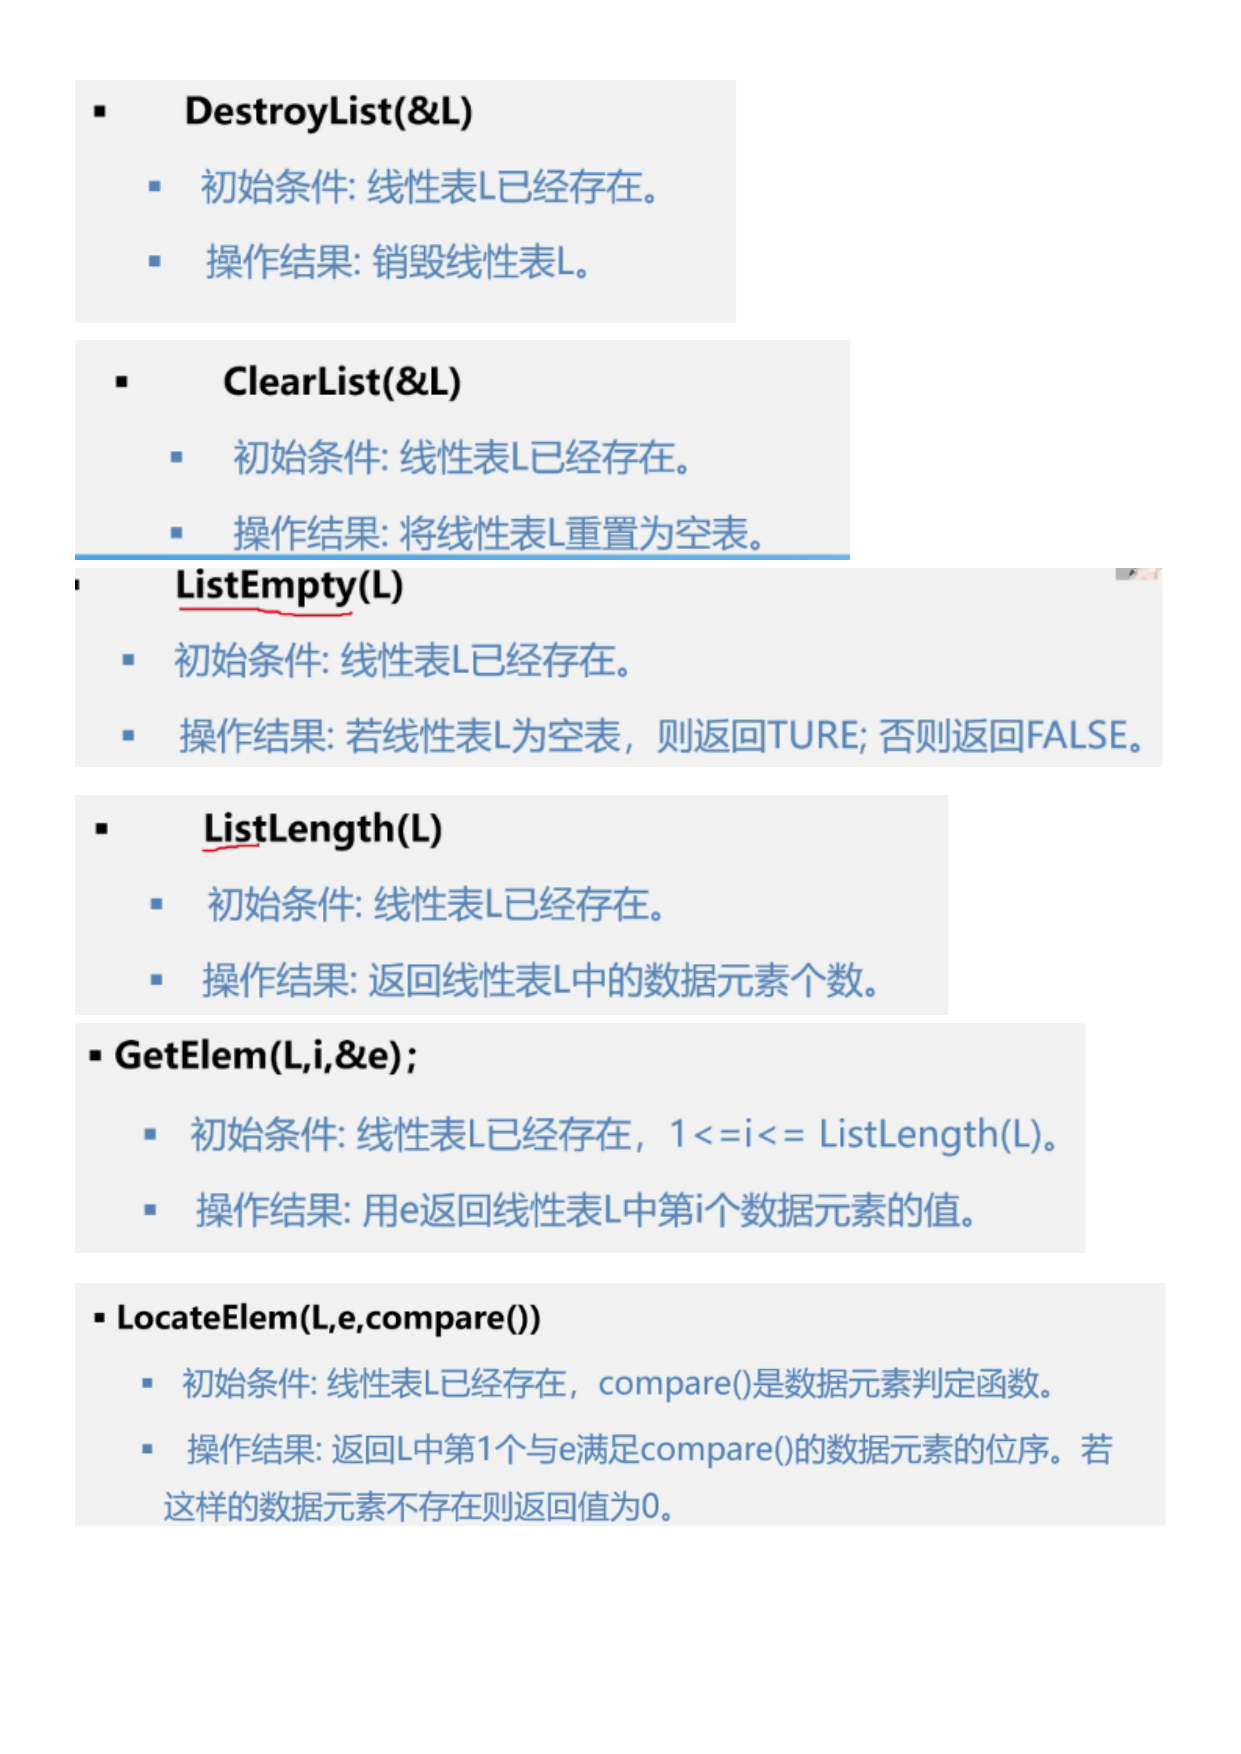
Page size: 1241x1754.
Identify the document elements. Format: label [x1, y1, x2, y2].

picture [75, 340, 851, 560]
picture [75, 1283, 1166, 1526]
picture [75, 568, 1163, 767]
picture [75, 1023, 1086, 1253]
picture [75, 80, 737, 323]
picture [75, 795, 949, 1015]
